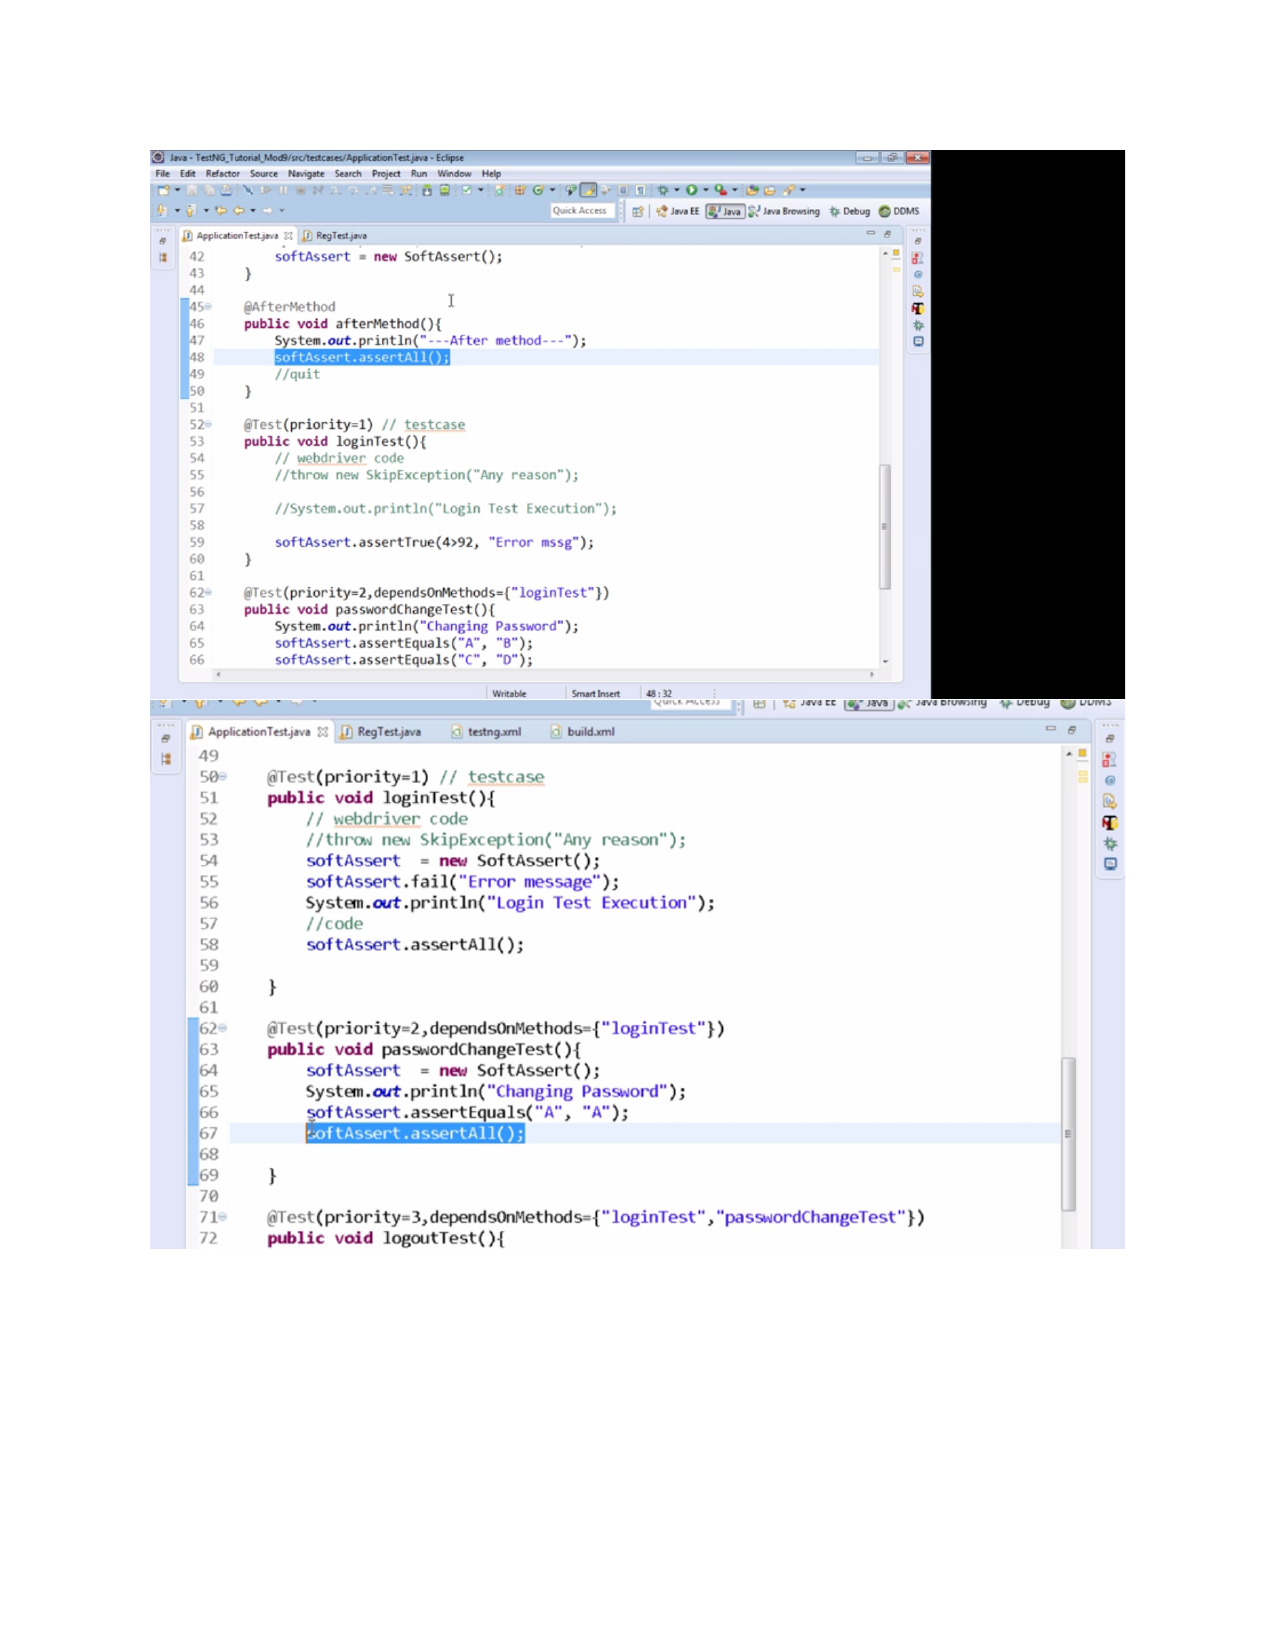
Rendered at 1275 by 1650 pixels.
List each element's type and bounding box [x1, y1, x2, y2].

picture [150, 700, 1125, 1249]
picture [150, 150, 1125, 699]
